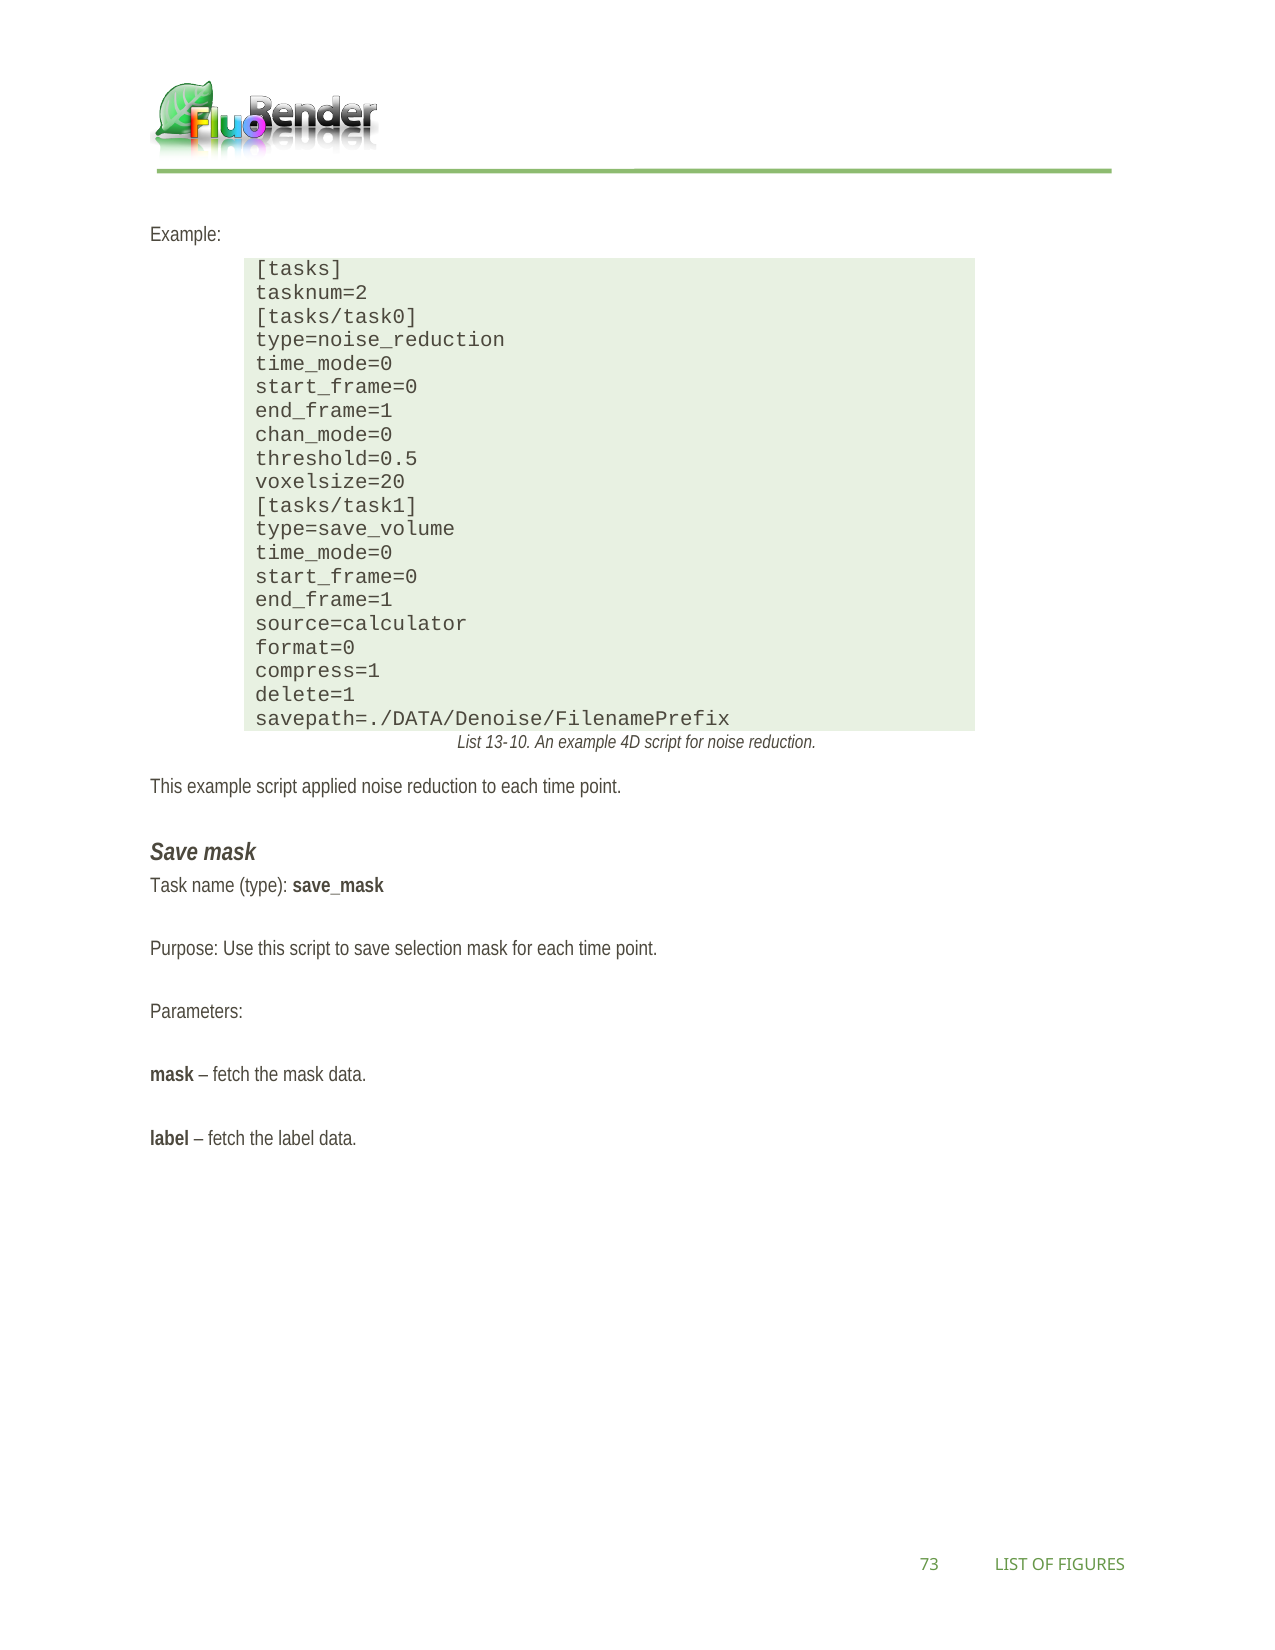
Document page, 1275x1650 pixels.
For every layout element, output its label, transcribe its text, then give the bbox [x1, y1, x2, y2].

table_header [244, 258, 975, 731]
text Purpose: Use this script to save selection mask for each time point. [150, 936, 1125, 960]
subtitle Save mask [150, 837, 1125, 866]
text List 13-10. An example 4D script for noise reduction. [150, 731, 1125, 753]
picture [150, 75, 379, 162]
text Example: [150, 222, 1125, 246]
text Task name (type): save_mask [150, 873, 1125, 897]
text mask – fetch the mask data. [150, 1062, 1125, 1086]
text This example script applied noise reduction to each time point. [150, 774, 1125, 798]
text Parameters: [150, 999, 1125, 1023]
text label – fetch the label data. [150, 1126, 1125, 1149]
